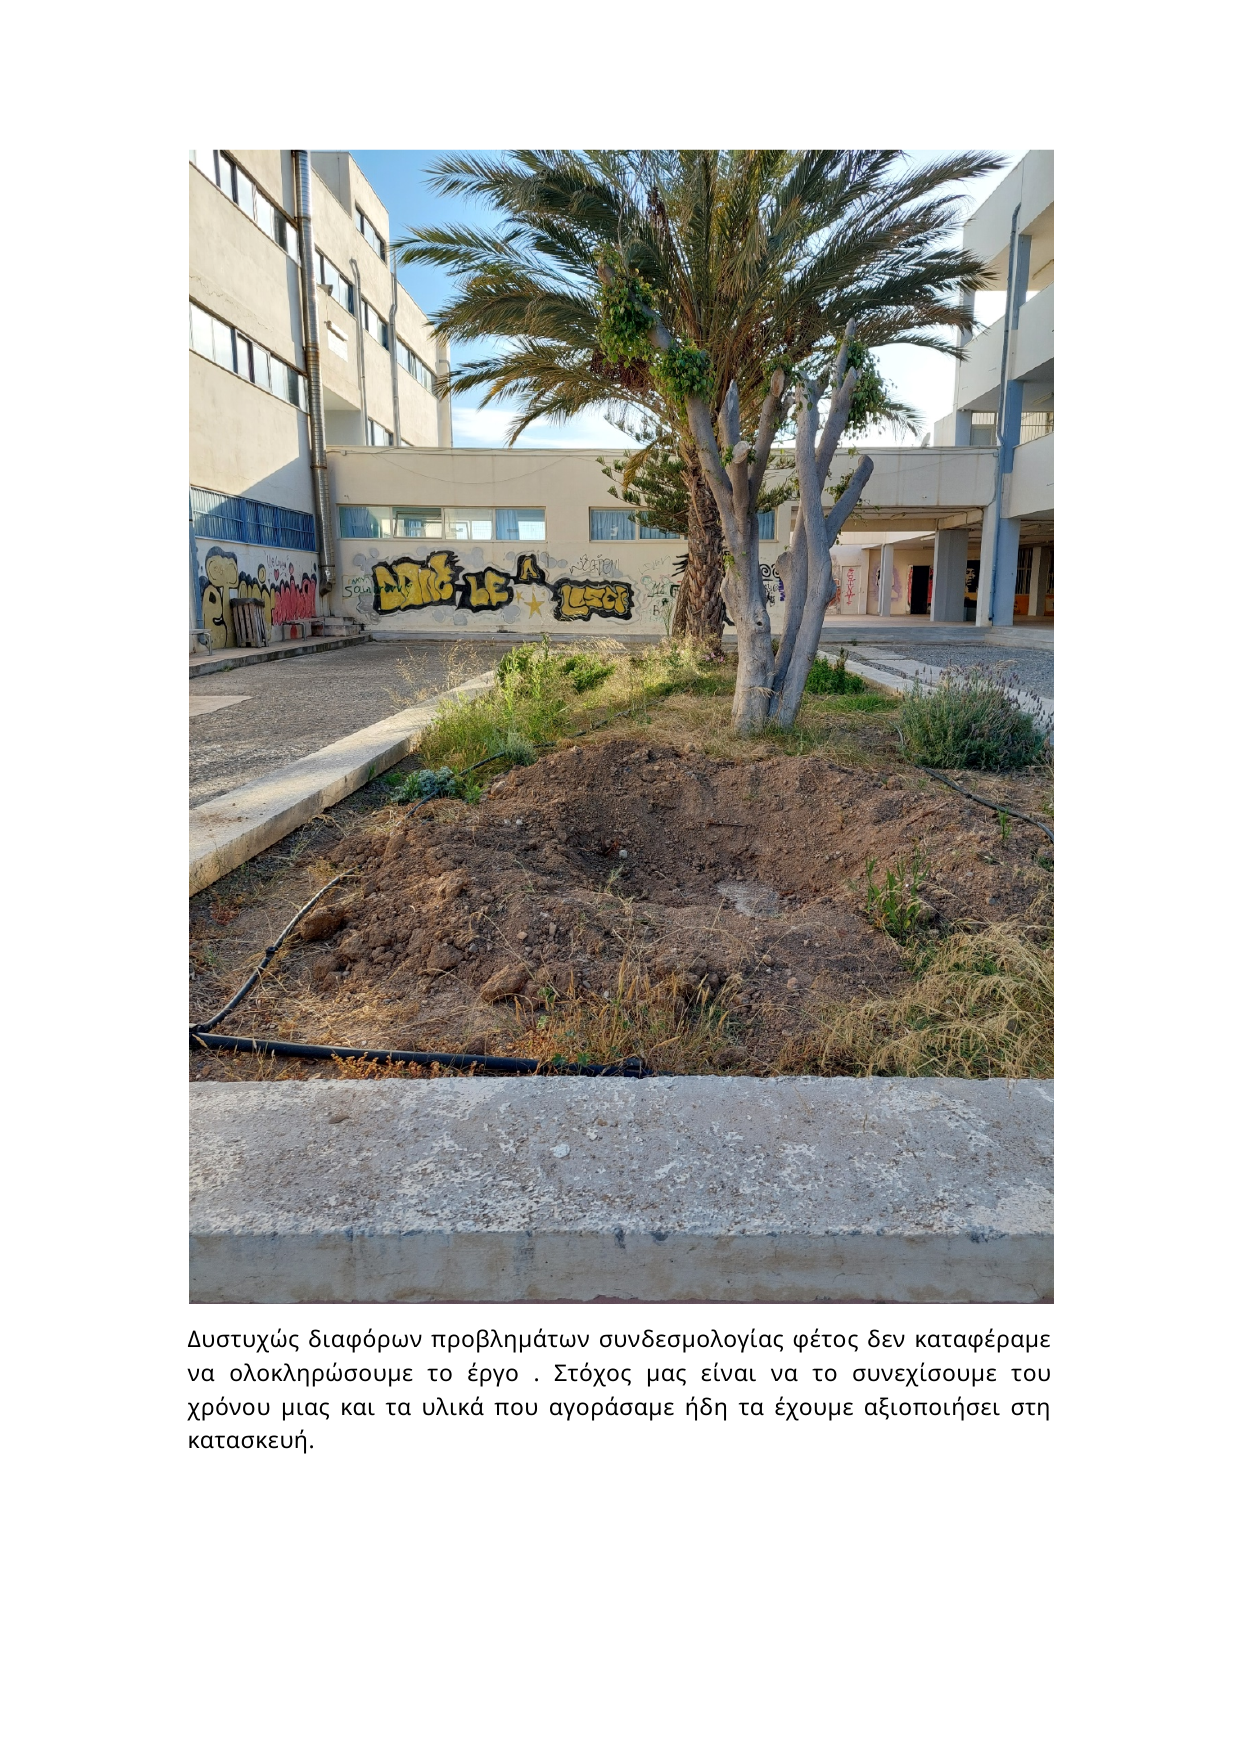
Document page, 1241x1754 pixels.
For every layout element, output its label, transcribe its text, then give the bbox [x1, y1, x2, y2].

text Δυστυχώς διαφόρων προβλημάτων συνδεσμολογίας φέτος δεν καταφέραμε να ολοκληρώσουμε το έργο . Στόχος μας είναι να το συνεχίσουμε του χρόνου μιας και τα υλικά που αγοράσαμε ήδη τα έχουμε αξιοποιήσει στη κατασκευή. [187, 1323, 1053, 1456]
picture [189, 151, 1054, 1303]
